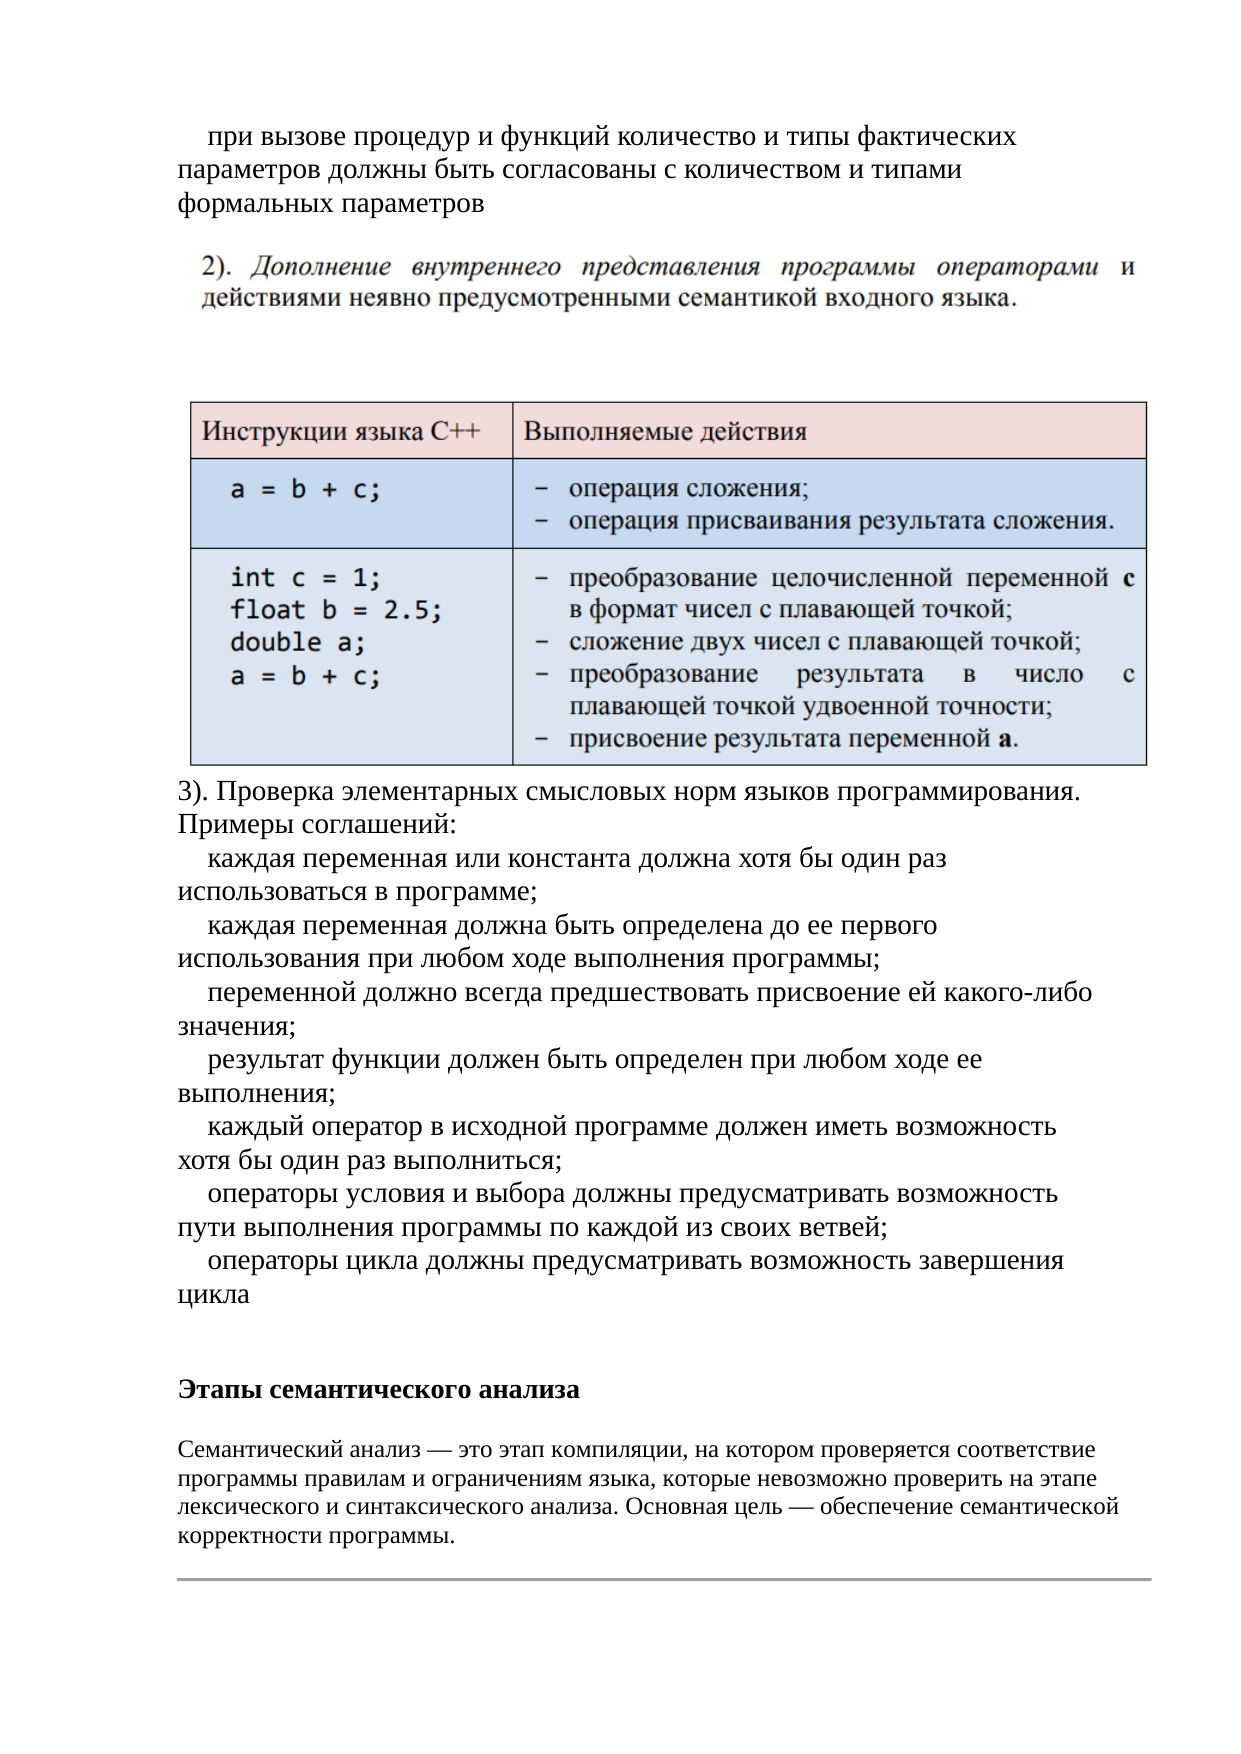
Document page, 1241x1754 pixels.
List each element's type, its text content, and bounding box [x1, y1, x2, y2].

text пути выполнения программы по каждой из своих ветвей; [177, 1209, 1152, 1242]
text  при вызове процедур и функций количество и типы фактических [177, 118, 1152, 152]
text хотя бы один раз выполниться; [177, 1142, 1152, 1175]
text значения; [177, 1008, 1152, 1041]
text использоваться в программе; [177, 873, 1152, 907]
text  каждая переменная или константа должна хотя бы один раз [177, 840, 1152, 873]
text использования при любом ходе выполнения программы; [177, 941, 1152, 974]
text параметров должны быть согласованы с количеством и типами [177, 152, 1152, 185]
text  переменной должно всегда предшествовать присвоение ей какого-либо [177, 974, 1152, 1008]
text  операторы цикла должны предусматривать возможность завершения [177, 1242, 1152, 1276]
text  операторы условия и выбора должны предусматривать возможность [177, 1175, 1152, 1209]
text Семантический анализ — это этап компиляции, на котором проверяется соответствие программы правилам и ограничениям языка, которые невозможно проверить на этапе лексического и синтаксического анализа. Основная цель — обеспечение семантической корректности программы. [177, 1434, 1152, 1549]
text  каждая переменная должна быть определена до ее первого [177, 907, 1152, 941]
text  результат функции должен быть определен при любом ходе ее [177, 1041, 1152, 1075]
text  каждый оператор в исходной программе должен иметь возможность [177, 1108, 1152, 1142]
text Этапы семантического анализа [177, 1372, 1152, 1405]
text цикла [177, 1276, 1152, 1309]
picture [177, 252, 1152, 773]
text Примеры соглашений: [177, 806, 1152, 840]
text формальных параметров [177, 185, 1152, 219]
text выполнения; [177, 1075, 1152, 1108]
text 3). Проверка элементарных смысловых норм языков программирования. [177, 773, 1152, 806]
